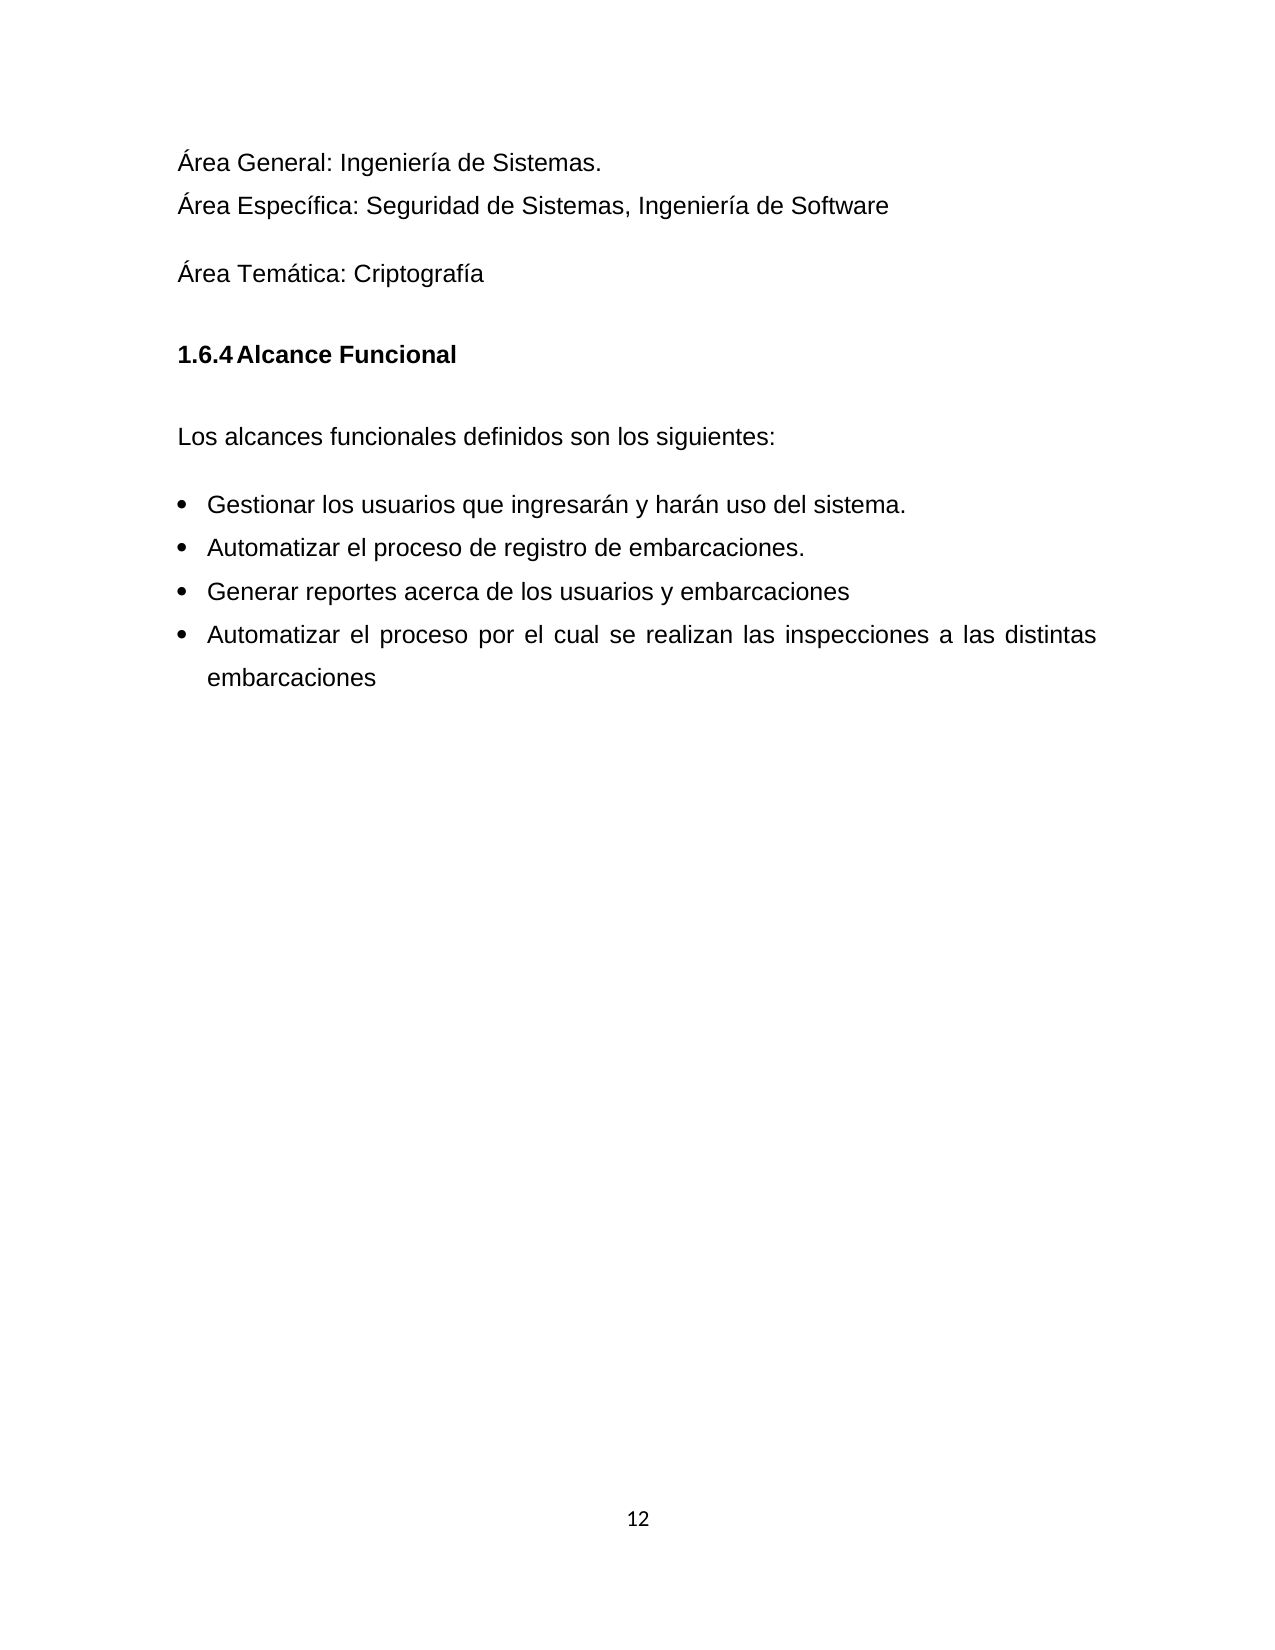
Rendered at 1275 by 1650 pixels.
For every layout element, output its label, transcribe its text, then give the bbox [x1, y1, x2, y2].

text Área Temática: Criptografía [177, 259, 1098, 288]
list Automatizar el proceso por el cual se realizan las inspecciones a las distintas embarcaciones [177, 620, 1098, 692]
list Automatizar el proceso de registro de embarcaciones. [177, 533, 1098, 562]
list Generar reportes acerca de los usuarios y embarcaciones [177, 577, 1098, 606]
list Gestionar los usuarios que ingresarán y harán uso del sistema. [177, 490, 1098, 519]
text Área General: Ingeniería de Sistemas. [177, 148, 1098, 176]
text Área Específica: Seguridad de Sistemas, Ingeniería de Software [177, 191, 1098, 219]
text Los alcances funcionales definidos son los siguientes: [177, 422, 1098, 451]
list Alcance Funcional [177, 339, 1098, 368]
